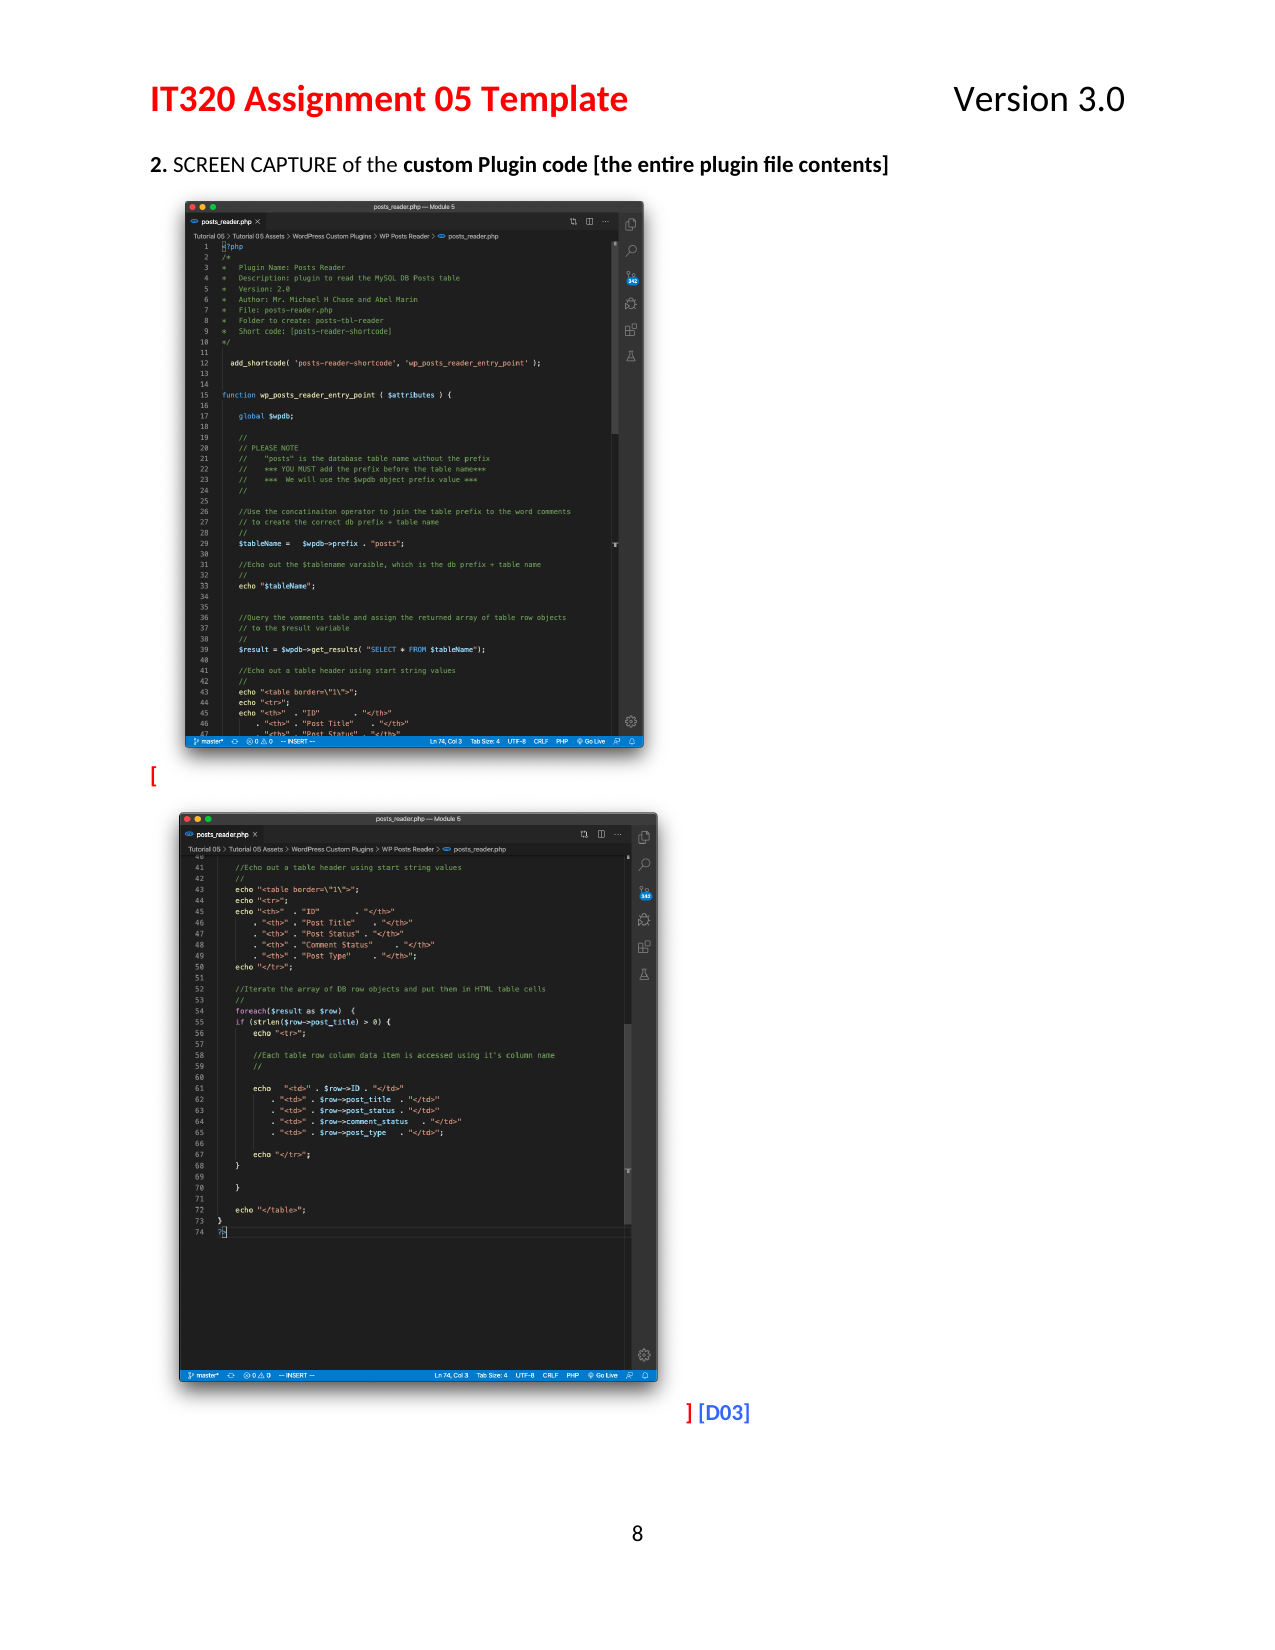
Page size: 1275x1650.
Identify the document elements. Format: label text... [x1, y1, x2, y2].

picture [150, 793, 686, 1420]
picture [157, 182, 671, 784]
